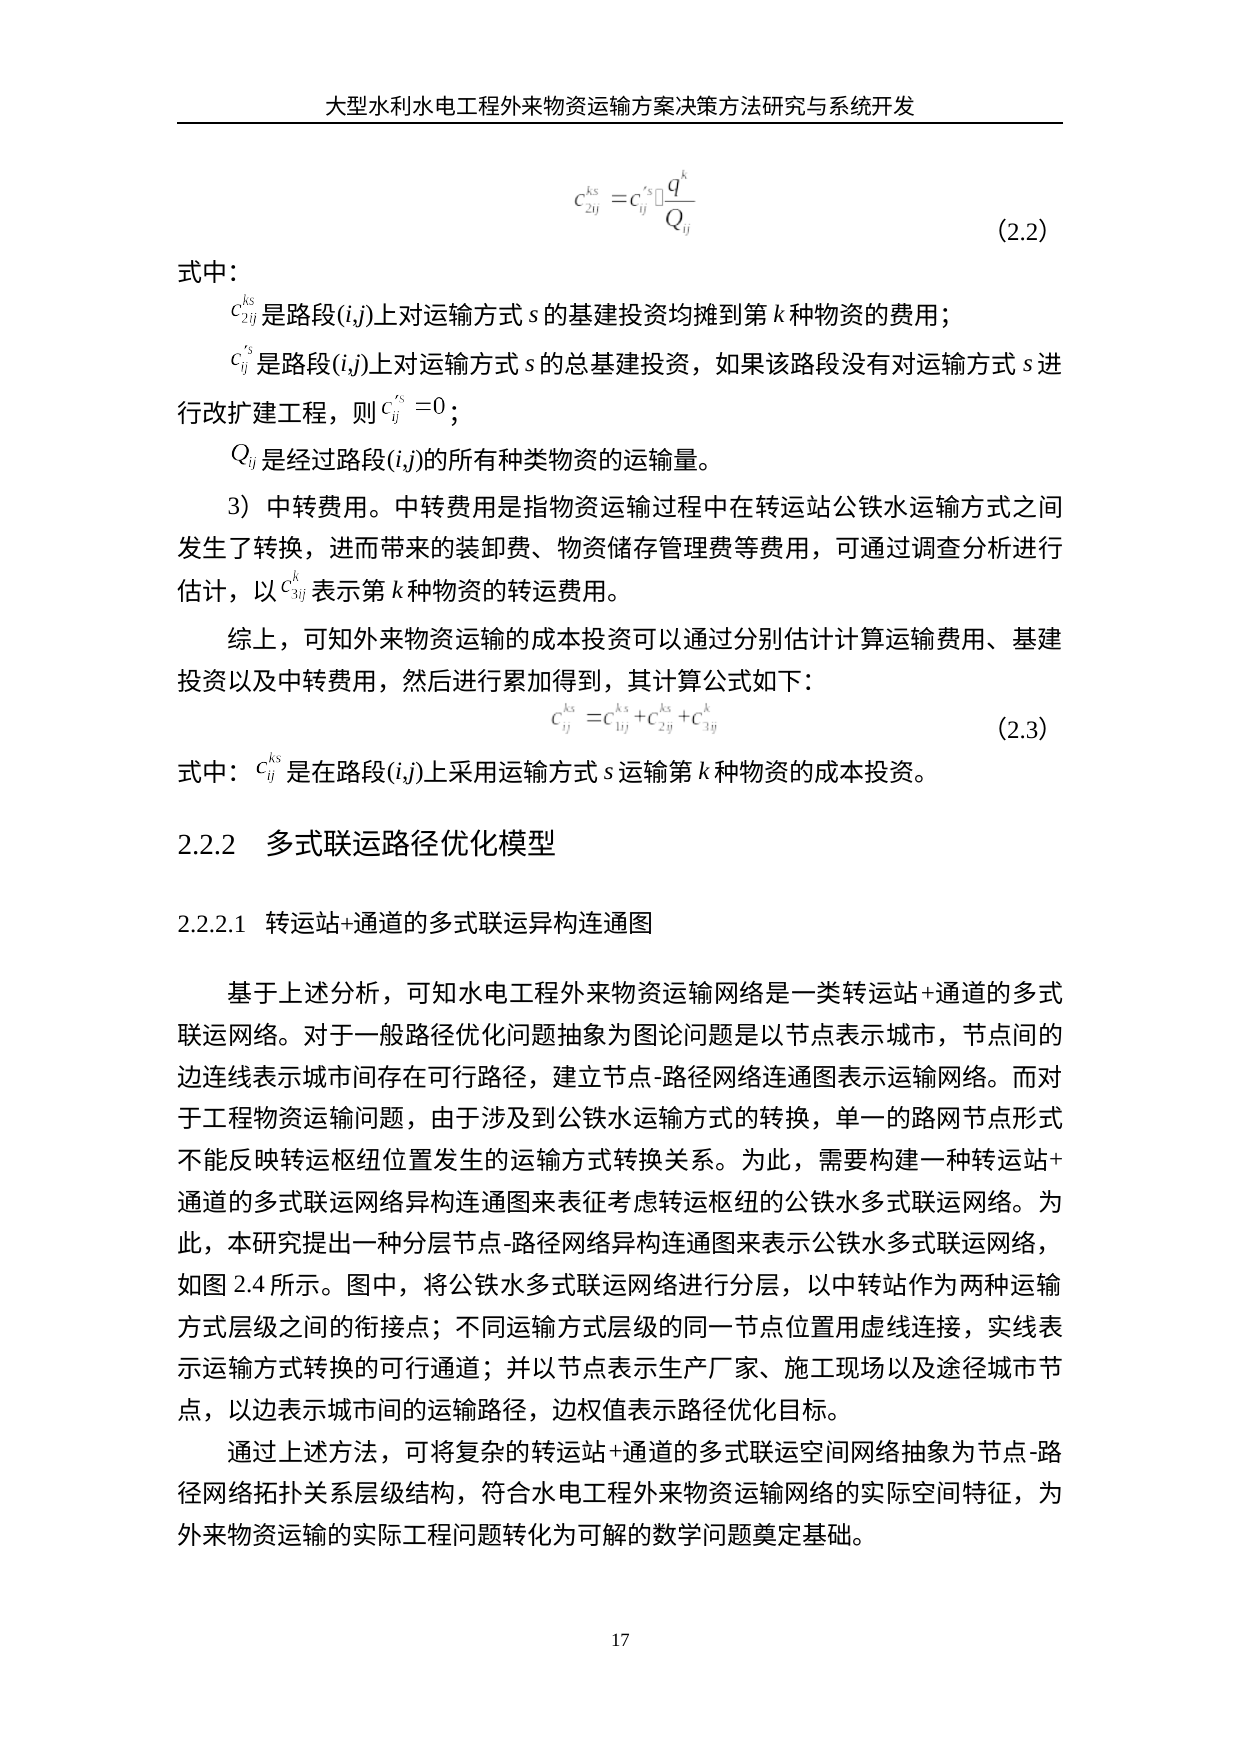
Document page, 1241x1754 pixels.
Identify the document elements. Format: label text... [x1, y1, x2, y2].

text 式中：是在路段(i,j)上采用运输方式s运输第k种物资的成本投资。 [177, 746, 1063, 795]
text 是路段(i,j)上对运输方式s的基建投资均摊到第k种物资的费用； [177, 289, 1063, 338]
text 是经过路段(i,j)的所有种类物资的运输量。 [177, 436, 1063, 482]
text 通过上述方法，可将复杂的转运站+通道的多式联运空间网络抽象为节点-路径网络拓扑关系层级结构，符合水电工程外来物资运输网络的实际空间特征，为外来物资运输的实际工程问题转化为可解的数学问题奠定基础。 [177, 1427, 1063, 1552]
text 多式联运路径优化模型 [177, 808, 1063, 876]
text （2.2） [177, 164, 1063, 247]
text （2.3） [177, 697, 1063, 746]
text 是路段(i,j)上对运输方式s的总基建投资，如果该路段没有对运输方式s进行改扩建工程，则； [177, 338, 1063, 436]
text 综上，可知外来物资运输的成本投资可以通过分别估计计算运输费用、基建投资以及中转费用，然后进行累加得到，其计算公式如下： [177, 614, 1063, 697]
text 式中： [177, 247, 1063, 289]
text 3）中转费用。中转费用是指物资运输过程中在转运站公铁水运输方式之间发生了转换，进而带来的装卸费、物资储存管理费等费用，可通过调查分析进行估计，以表示第k种物资的转运费用。 [177, 482, 1063, 614]
text 转运站+通道的多式联运异构连通图 [177, 888, 1063, 956]
